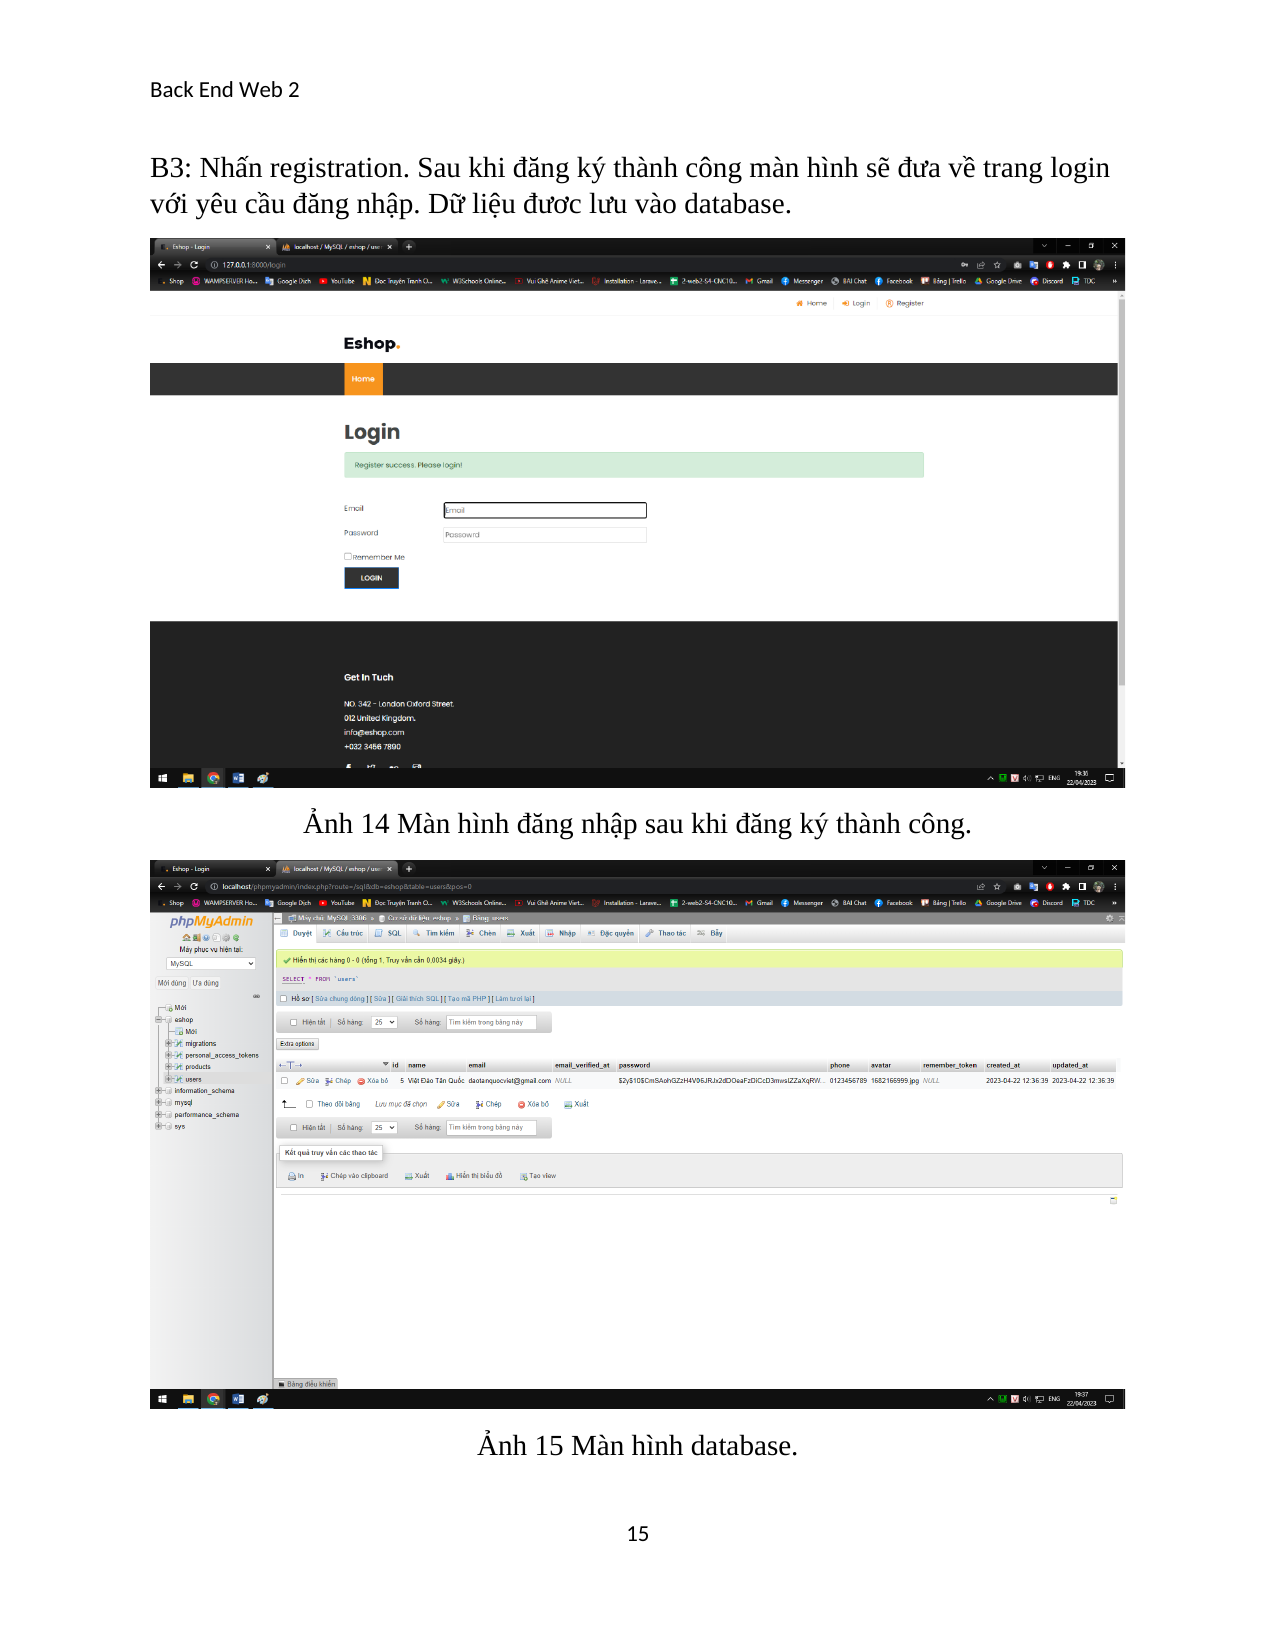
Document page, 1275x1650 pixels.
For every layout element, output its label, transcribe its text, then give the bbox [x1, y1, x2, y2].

picture [150, 238, 1125, 788]
text Ảnh 15 Màn hình database. [150, 1428, 1125, 1461]
picture [150, 860, 1125, 1409]
text B3: Nhấn registration. Sau khi đăng ký thành công màn hình sẽ đưa về trang login với yêu cầu đăng nhập. Dữ liệu đươc lưu vào database. [150, 150, 1125, 220]
text Ảnh 14 Màn hình đăng nhập sau khi đăng ký thành công. [150, 806, 1125, 840]
